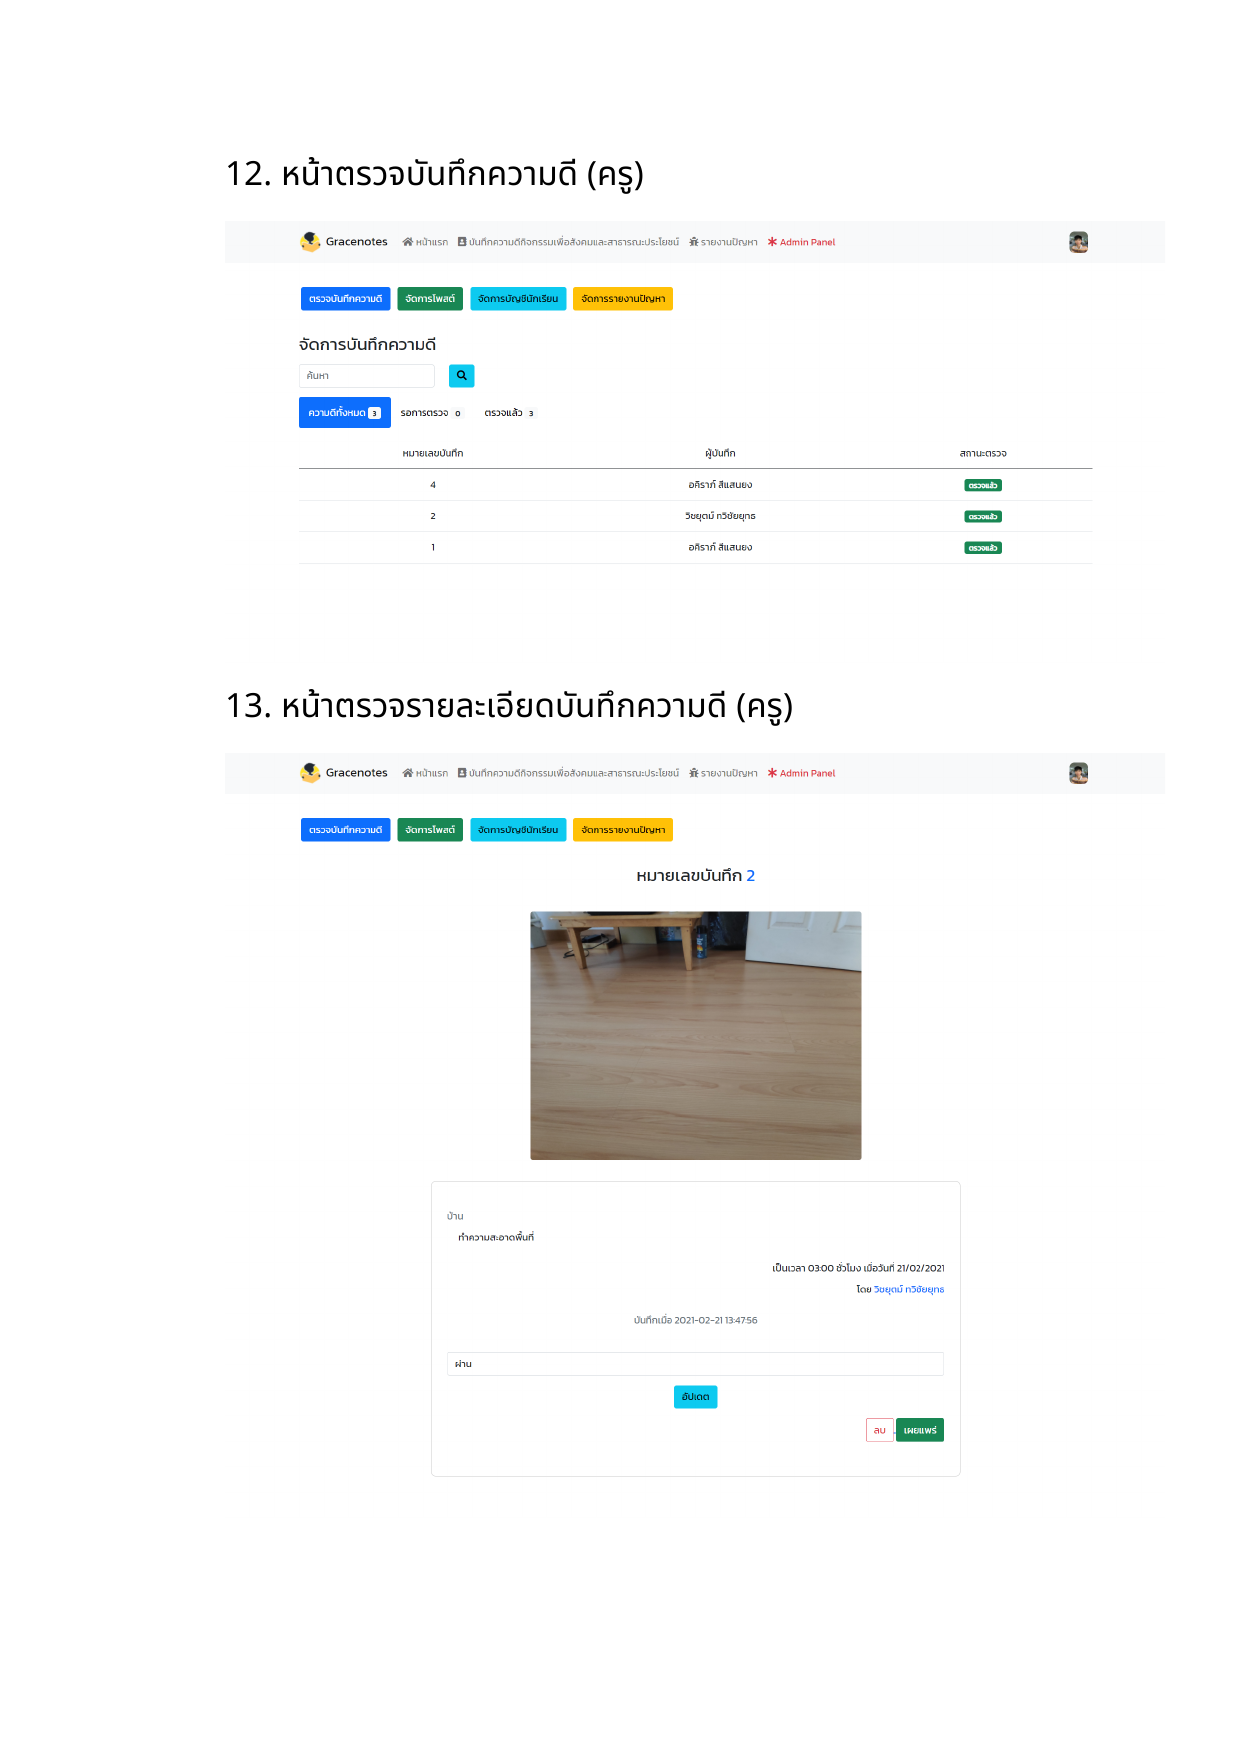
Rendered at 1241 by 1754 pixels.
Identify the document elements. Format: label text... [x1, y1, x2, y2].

picture [225, 221, 1166, 663]
text 12. หน้าตรวจบันทึกความดี (ครู) [150, 150, 1090, 201]
text 13. หน้าตรวจรายละเอียดบันทึกความดี (ครู) [150, 682, 1090, 732]
picture [225, 753, 1166, 1518]
